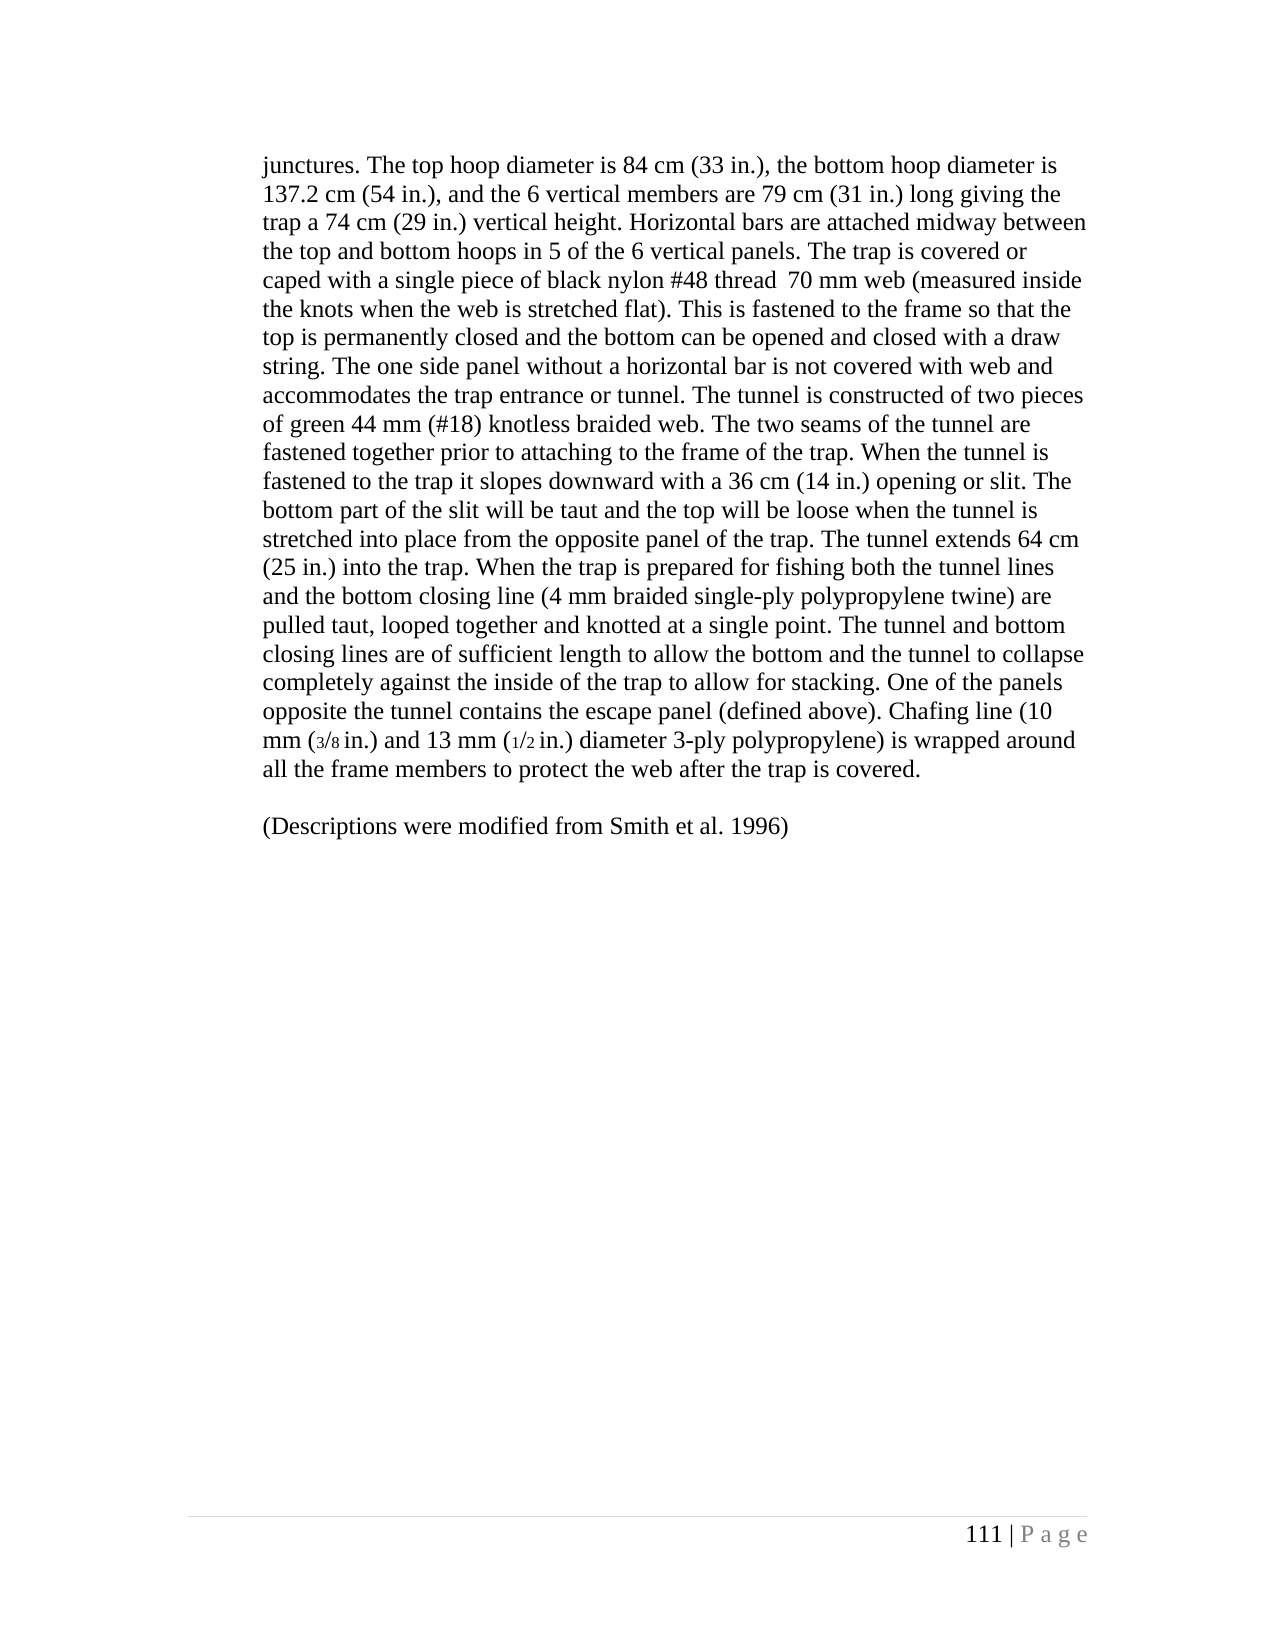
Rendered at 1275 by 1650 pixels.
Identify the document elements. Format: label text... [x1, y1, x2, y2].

text (Descriptions were modified from Smith et al. 1996) [187, 811, 1087, 840]
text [187, 150, 1087, 782]
